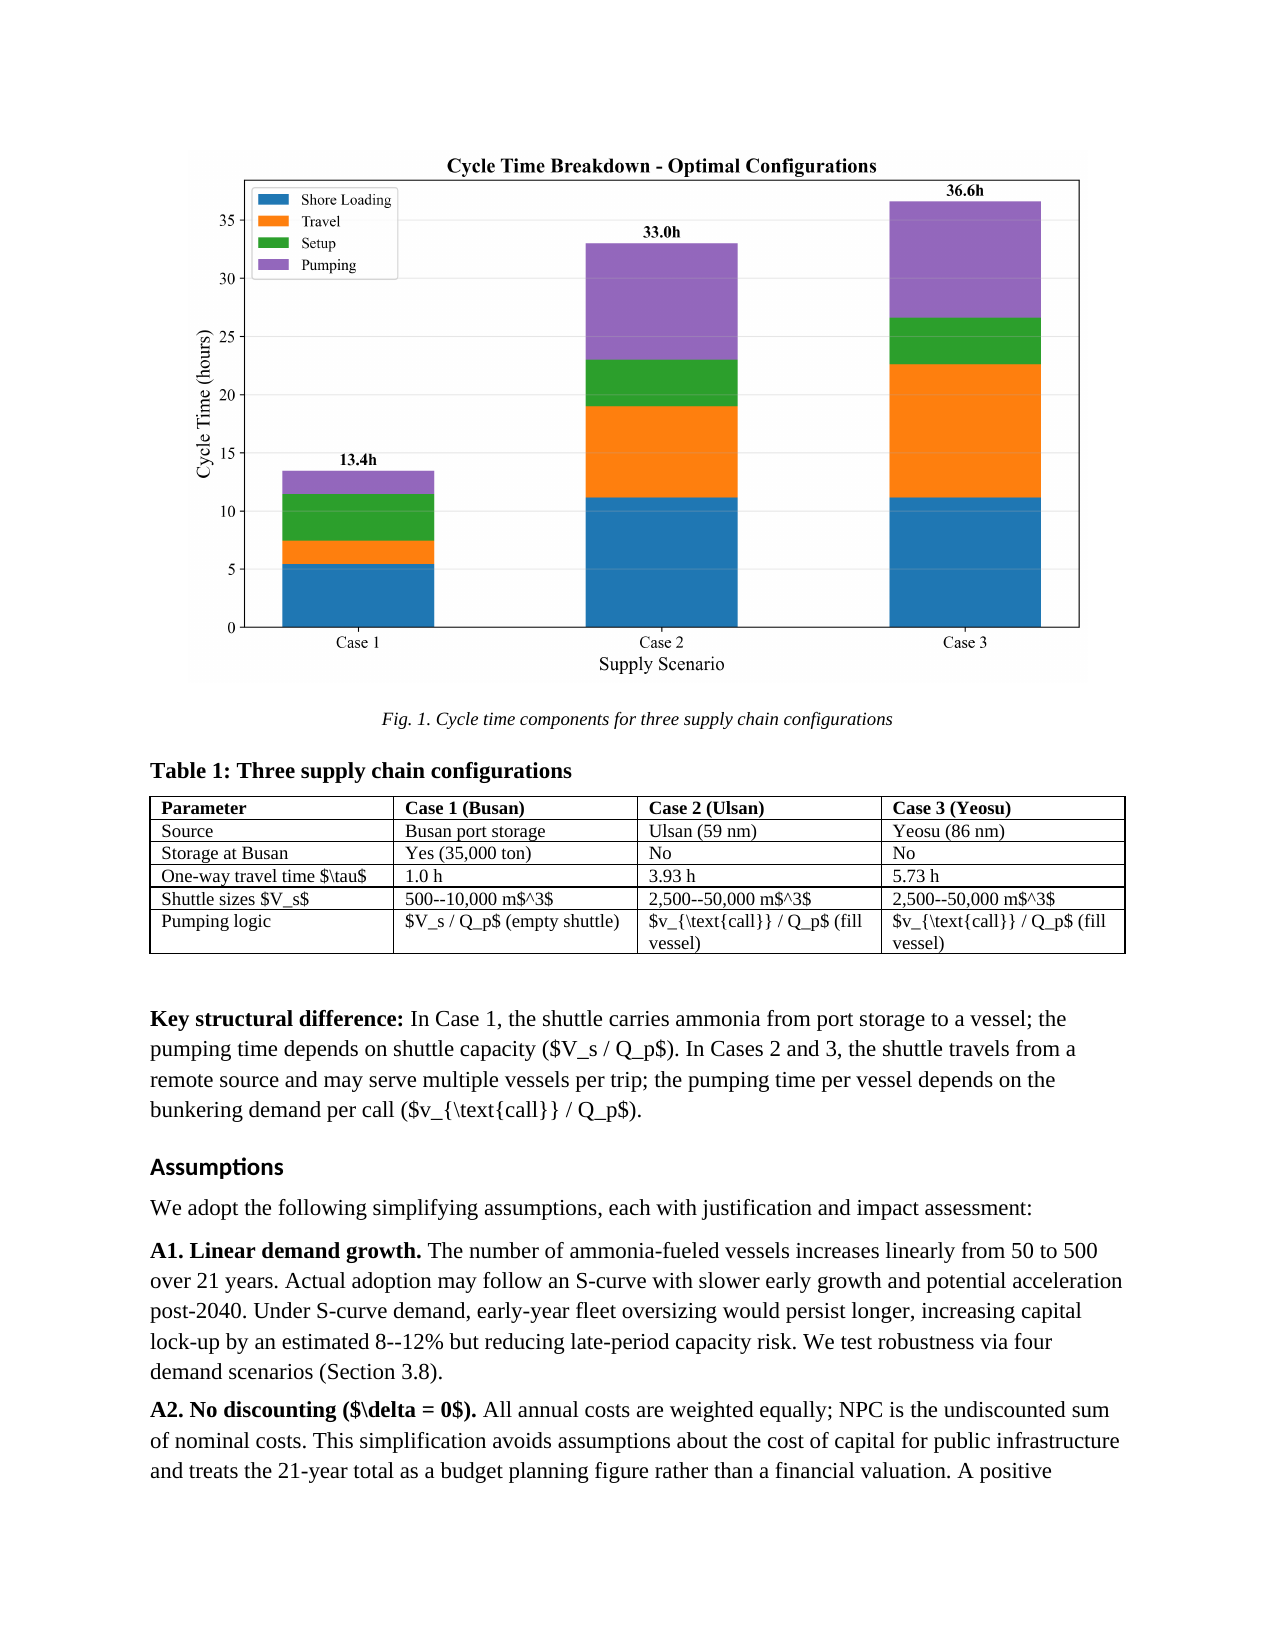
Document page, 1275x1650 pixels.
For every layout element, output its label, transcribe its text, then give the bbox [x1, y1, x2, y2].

table_cell $v_{\text{call}} / Q_p$ (fill vessel) [882, 910, 1124, 953]
table_cell Ulsan (59 nm) [638, 820, 881, 841]
table_header Parameter [151, 797, 393, 819]
table_cell 2,500--50,000 m$^3$ [882, 888, 1124, 909]
text We adopt the following simplifying assumptions, each with justification and impact assessment: [150, 1194, 1125, 1221]
table_cell 2,500--50,000 m$^3$ [638, 888, 881, 909]
table_cell $v_{\text{call}} / Q_p$ (fill vessel) [638, 910, 881, 953]
text Fig. 1. Cycle time components for three supply chain configurations [150, 708, 1125, 729]
table_cell Yes (35,000 ton) [394, 842, 637, 864]
text Table 1: Three supply chain configurations [150, 757, 1125, 784]
table_header Case 1 (Busan) [394, 797, 637, 819]
table_cell No [638, 842, 881, 864]
picture [187, 150, 1088, 683]
table_cell 500--10,000 m$^3$ [394, 888, 637, 909]
table_cell Busan port storage [394, 820, 637, 841]
table_header Case 3 (Yeosu) [882, 797, 1124, 819]
table_cell 1.0 h [394, 865, 637, 886]
table_cell Shuttle sizes $V_s$ [151, 888, 393, 909]
text Key structural difference: In Case 1, the shuttle carries ammonia from port storage to a vessel; the pumping time depends on shuttle capacity ($V_s / Q_p$). In Cases 2 and 3, the shuttle travels from a remote source and may serve multiple vessels per trip; the pumping time per vessel depends on the bunkering demand per call ($v_{\text{call}} / Q_p$). [150, 1005, 1125, 1122]
table_cell Storage at Busan [151, 842, 393, 864]
table_cell One-way travel time $\tau$ [151, 865, 393, 886]
text A1. Linear demand growth. The number of ammonia-fueled vessels increases linearly from 50 to 500 over 21 years. Actual adoption may follow an S-curve with slower early growth and potential acceleration post-2040. Under S-curve demand, early-year fleet oversizing would persist longer, increasing capital lock-up by an estimated 8--12% but reducing late-period capacity risk. We test robustness via four demand scenarios (Section 3.8). [150, 1237, 1125, 1384]
table_cell 5.73 h [882, 865, 1124, 886]
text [150, 1397, 1125, 1483]
table_cell Source [151, 820, 393, 841]
table_cell Pumping logic [151, 910, 393, 953]
subtitle Assumptions [150, 1151, 1125, 1182]
table_cell Yeosu (86 nm) [882, 820, 1124, 841]
table_cell No [882, 842, 1124, 864]
table_cell $V_s / Q_p$ (empty shuttle) [394, 910, 637, 953]
table_cell 3.93 h [638, 865, 881, 886]
table_header Case 2 (Ulsan) [638, 797, 881, 819]
